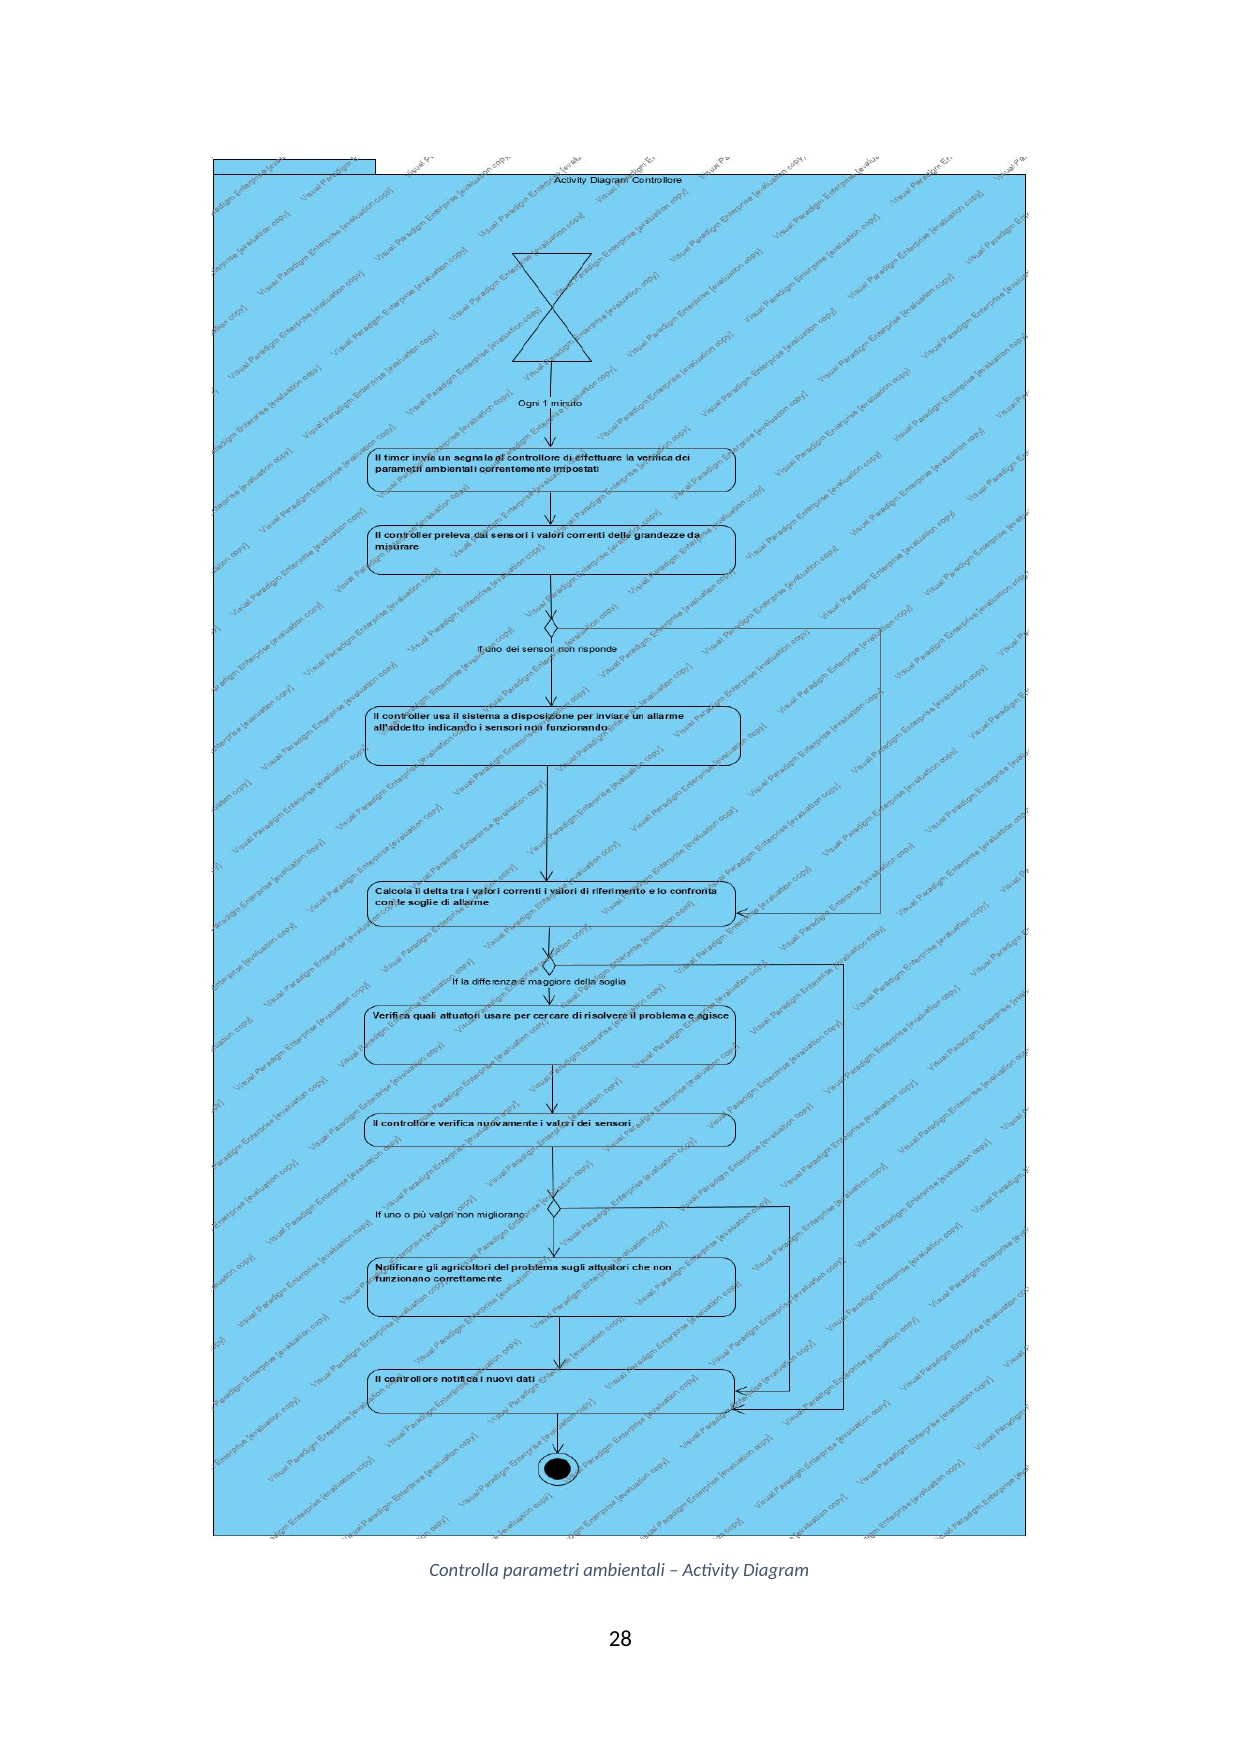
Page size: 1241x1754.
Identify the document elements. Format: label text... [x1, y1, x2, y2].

text Controlla parametri ambientali – Activity Diagram [118, 1558, 1122, 1581]
picture [211, 157, 1029, 1539]
